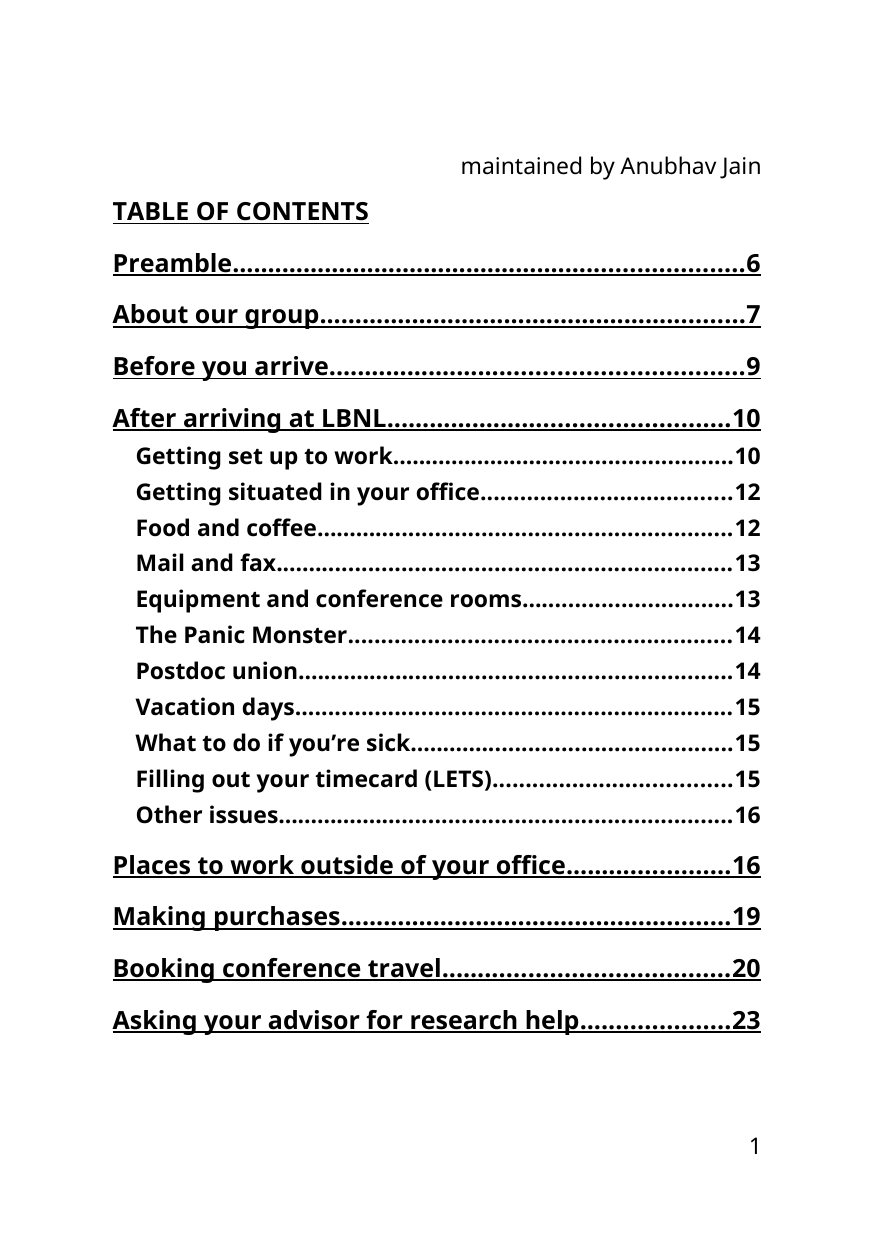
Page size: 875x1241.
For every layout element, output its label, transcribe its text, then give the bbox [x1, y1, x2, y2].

text What to do if you’re sick 15 [135, 727, 762, 758]
text TABLE OF CONTENTS [112, 194, 762, 228]
text Asking your advisor for research help 23 [112, 1002, 762, 1036]
text Making purchases 19 [112, 899, 762, 933]
text After arriving at LBNL 10 [112, 400, 762, 434]
text Places to work outside of your office 16 [112, 847, 762, 881]
text Preamble 6 [112, 245, 762, 279]
text Before you arrive 9 [112, 349, 762, 383]
text Postdoc union 14 [135, 655, 762, 686]
text Filling out your timecard (LETS) 15 [135, 763, 762, 794]
text Getting situated in your office 12 [135, 476, 762, 507]
text About our group 7 [112, 297, 762, 331]
text The Panic Monster 14 [135, 619, 762, 651]
text Getting set up to work 10 [135, 439, 762, 471]
text Mail and fax 13 [135, 547, 762, 579]
text Vacation days 15 [135, 691, 762, 722]
text Other issues 16 [135, 799, 762, 830]
text Food and coffee 12 [135, 511, 762, 543]
text Equipment and conference rooms 13 [135, 583, 762, 614]
text maintained by Anubhav Jain [112, 150, 762, 181]
text Booking conference travel 20 [112, 951, 762, 985]
